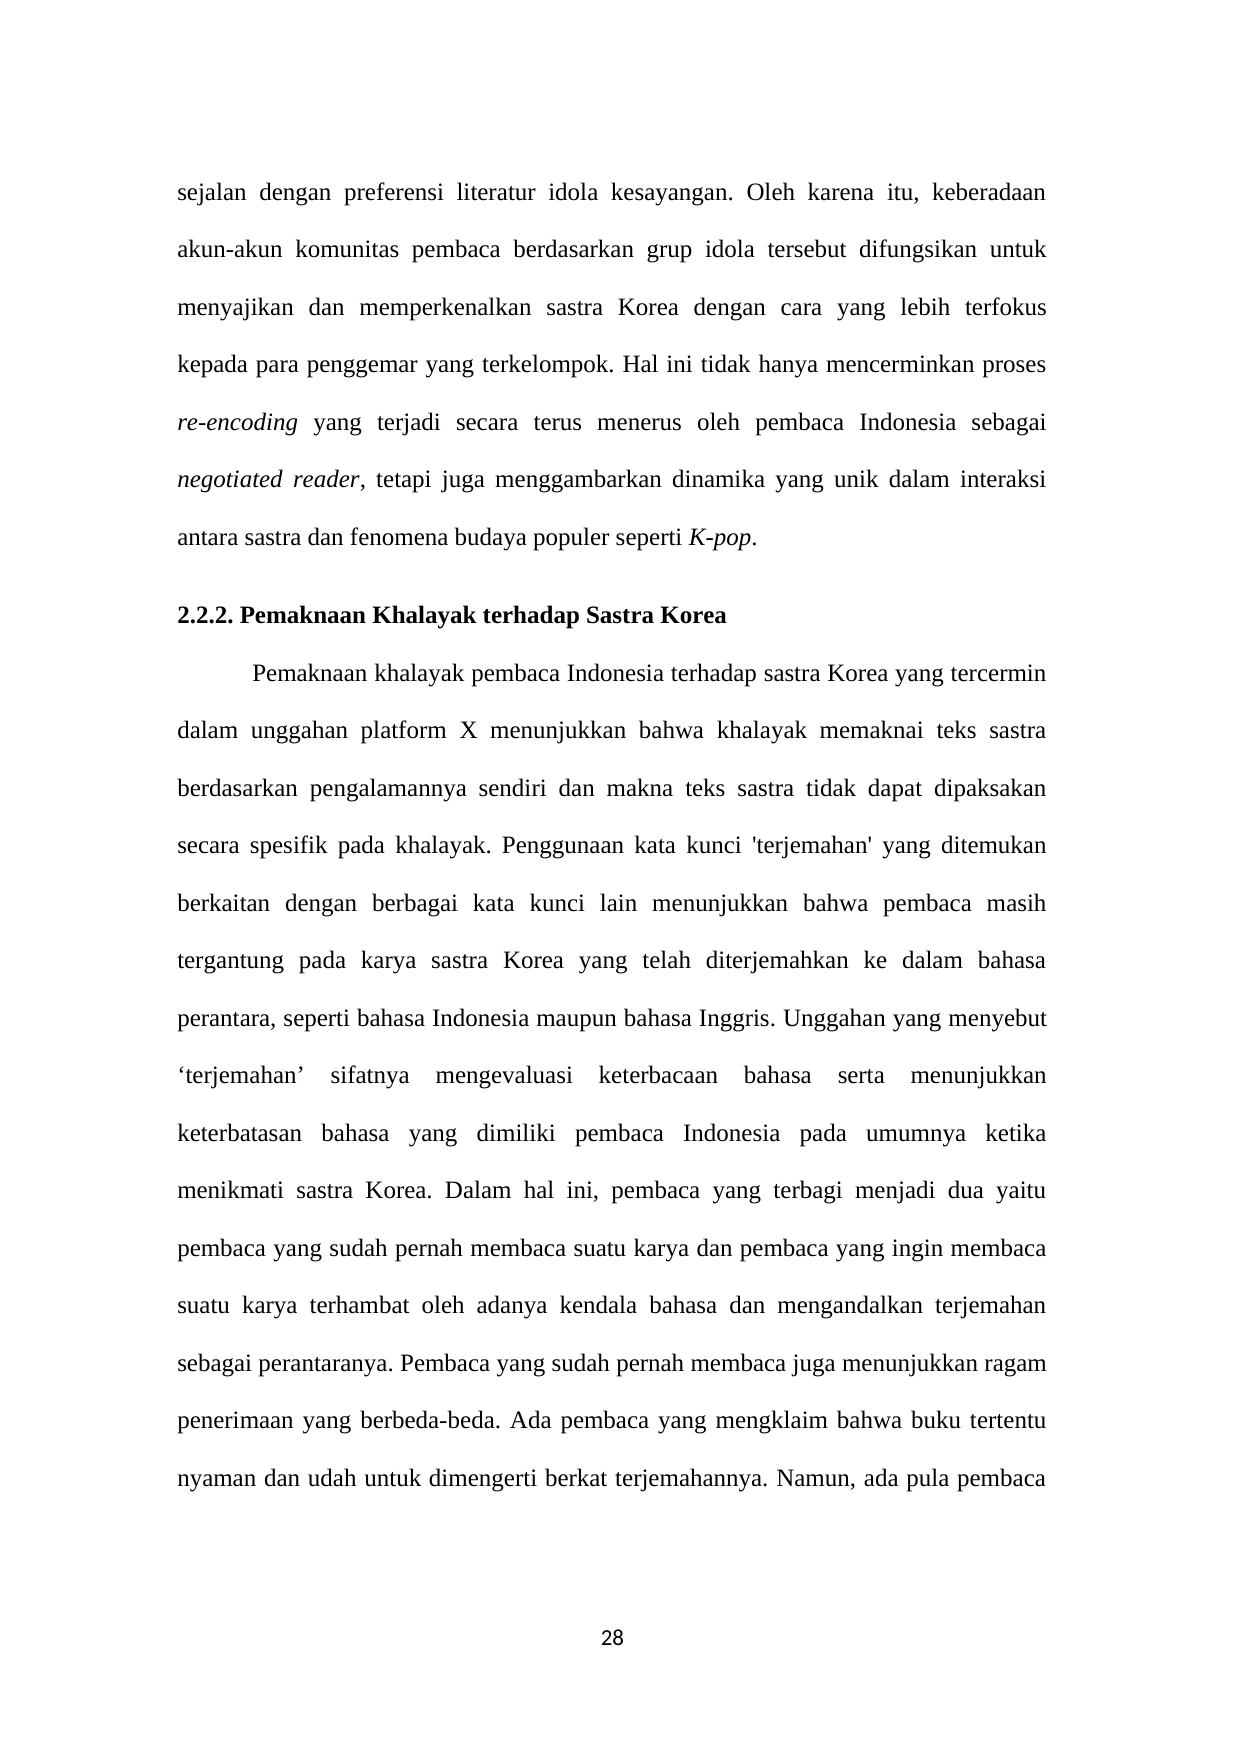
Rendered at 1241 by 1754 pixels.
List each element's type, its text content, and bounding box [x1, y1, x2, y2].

subtitle 2.2.2. Pemaknaan Khalayak terhadap Sastra Korea [177, 600, 1047, 629]
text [177, 658, 1047, 1492]
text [177, 177, 1047, 551]
